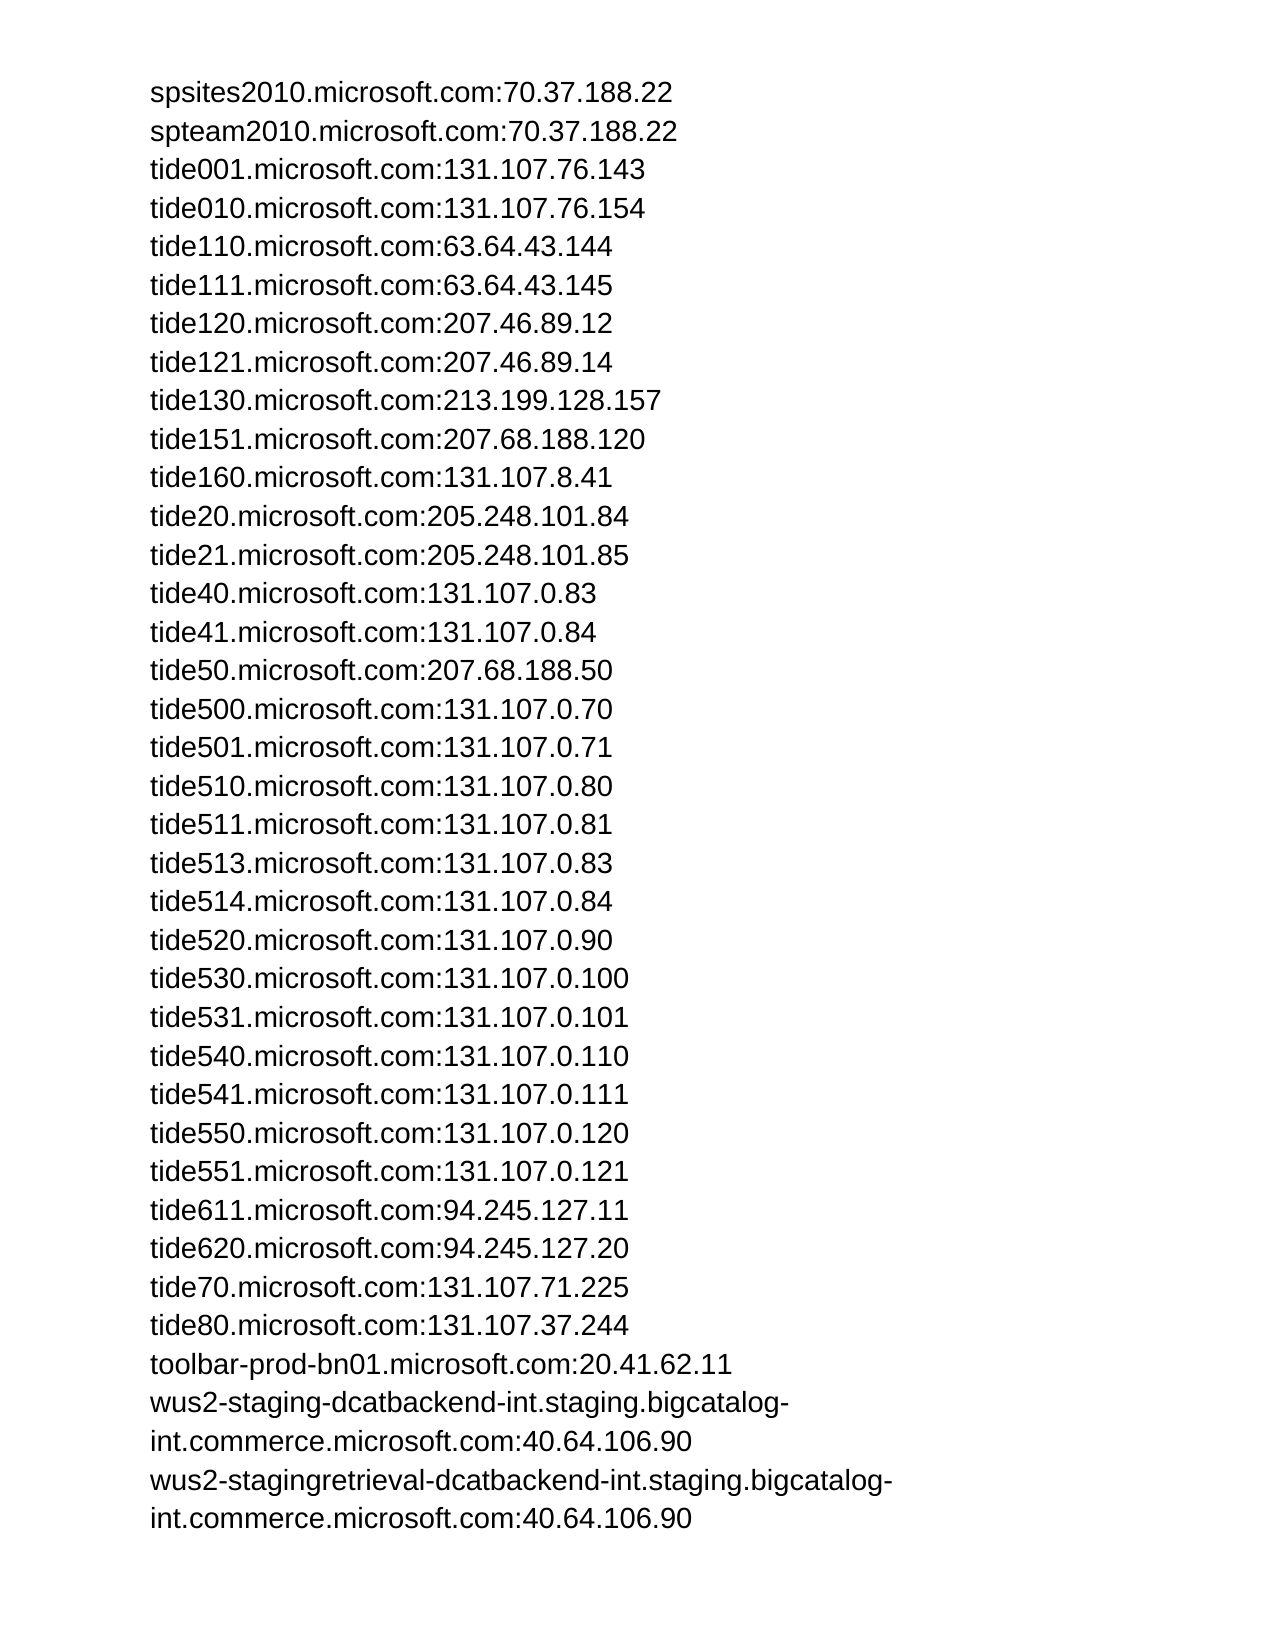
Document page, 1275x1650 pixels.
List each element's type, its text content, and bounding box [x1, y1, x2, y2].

text tide514.microsoft.com:131.107.0.84 [150, 884, 1200, 918]
text tide110.microsoft.com:63.64.43.144 [150, 229, 1200, 263]
text tide500.microsoft.com:131.107.0.70 [150, 692, 1200, 725]
text tide520.microsoft.com:131.107.0.90 [150, 923, 1200, 956]
text tide70.microsoft.com:131.107.71.225 [150, 1270, 1200, 1303]
text tide80.microsoft.com:131.107.37.244 [150, 1308, 1200, 1342]
text tide530.microsoft.com:131.107.0.100 [150, 961, 1200, 995]
text tide151.microsoft.com:207.68.188.120 [150, 422, 1200, 455]
text tide20.microsoft.com:205.248.101.84 [150, 499, 1200, 532]
text wus2-staging-dcatbackend-int.staging.bigcatalog-int.commerce.microsoft.com:40.64.106.90 [150, 1385, 1200, 1457]
text tide130.microsoft.com:213.199.128.157 [150, 383, 1200, 417]
text tide121.microsoft.com:207.46.89.14 [150, 345, 1200, 378]
text tide540.microsoft.com:131.107.0.110 [150, 1038, 1200, 1072]
text tide531.microsoft.com:131.107.0.101 [150, 1000, 1200, 1033]
text wus2-stagingretrieval-dcatbackend-int.staging.bigcatalog-int.commerce.microsoft.com:40.64.106.90 [150, 1462, 1200, 1534]
text tide50.microsoft.com:207.68.188.50 [150, 653, 1200, 687]
text tide120.microsoft.com:207.46.89.12 [150, 306, 1200, 340]
text tide511.microsoft.com:131.107.0.81 [150, 807, 1200, 841]
text tide541.microsoft.com:131.107.0.111 [150, 1077, 1200, 1111]
text tide40.microsoft.com:131.107.0.83 [150, 576, 1200, 609]
text tide21.microsoft.com:205.248.101.85 [150, 537, 1200, 571]
text spteam2010.microsoft.com:70.37.188.22 [150, 113, 1200, 147]
text spsites2010.microsoft.com:70.37.188.22 [150, 75, 1200, 108]
text tide611.microsoft.com:94.245.127.11 [150, 1193, 1200, 1226]
text tide010.microsoft.com:131.107.76.154 [150, 191, 1200, 224]
text toolbar-prod-bn01.microsoft.com:20.41.62.11 [150, 1347, 1200, 1380]
text tide510.microsoft.com:131.107.0.80 [150, 769, 1200, 802]
text tide513.microsoft.com:131.107.0.83 [150, 846, 1200, 879]
text tide550.microsoft.com:131.107.0.120 [150, 1116, 1200, 1149]
text tide160.microsoft.com:131.107.8.41 [150, 460, 1200, 494]
text tide41.microsoft.com:131.107.0.84 [150, 614, 1200, 648]
text tide001.microsoft.com:131.107.76.143 [150, 152, 1200, 186]
text tide111.microsoft.com:63.64.43.145 [150, 268, 1200, 301]
text tide620.microsoft.com:94.245.127.20 [150, 1231, 1200, 1265]
text tide501.microsoft.com:131.107.0.71 [150, 730, 1200, 764]
text tide551.microsoft.com:131.107.0.121 [150, 1154, 1200, 1188]
